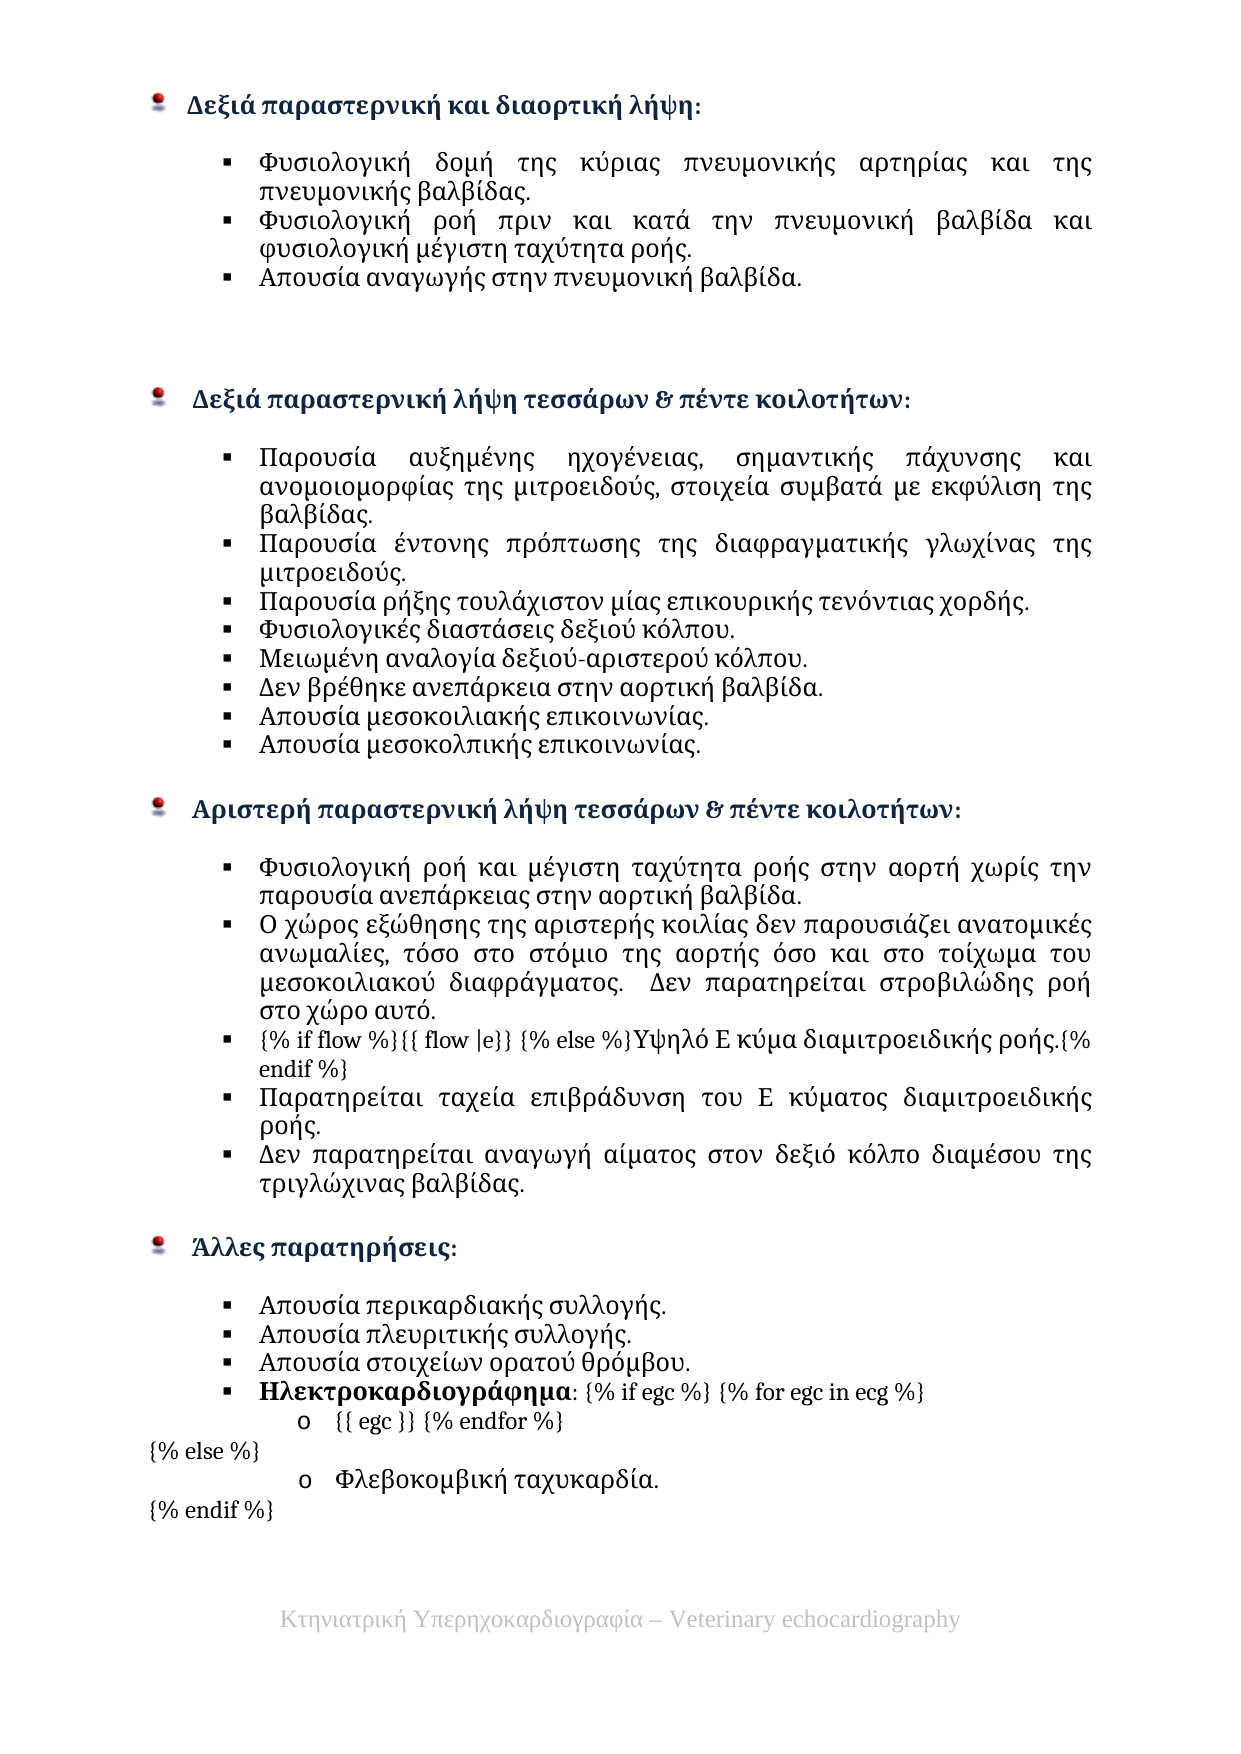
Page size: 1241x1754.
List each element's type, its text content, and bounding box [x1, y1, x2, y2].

picture [147, 379, 170, 409]
text Άλλες παρατηρήσεις: [148, 1227, 1092, 1263]
list Δεν βρέθηκε ανεπάρκεια στην αορτική βαλβίδα. [221, 674, 1092, 702]
text Δεξιά παραστερνική και διαορτική λήψη: [148, 84, 1092, 120]
list Παρατηρείται ταχεία επιβράδυνση του Ε κύματος διαμιτροειδικής ροής. [221, 1083, 1092, 1141]
list Φυσιολογική ροή και μέγιστη ταχύτητα ροής στην αορτή χωρίς την παρουσία ανεπάρκειας στην αορτική βαλβίδα. [221, 853, 1092, 911]
list Απουσία αναγωγής στην πνευμονική βαλβίδα. [221, 264, 1092, 293]
list Φλεβοκομβική ταχυκαρδία. [298, 1466, 1092, 1496]
list Ηλεκτροκαρδιογράφημα: {% if egc %} {% for egc in ecg %} [221, 1378, 1092, 1407]
list Φυσιολογική δομή της κύριας πνευμονικής αρτηρίας και της πνευμονικής βαλβίδας. [221, 149, 1092, 207]
list Φυσιολογική ροή πριν και κατά την πνευμονική βαλβίδα και φυσιολογική μέγιστη ταχύτητα ροής. [221, 207, 1092, 264]
list {% if flow %}{{ flow |e}} {% else %}Υψηλό Ε κύμα διαμιτροειδικής ροής.{% endif %} [221, 1026, 1092, 1083]
text Αριστερή παραστερνική λήψη τεσσάρων & πέντε κοιλοτήτων: [148, 789, 1092, 825]
list Παρουσία ρήξης τουλάχιστον μίας επικουρικής τενόντιας χορδής. [221, 587, 1092, 616]
list Ο χώρος εξώθησης της αριστερής κοιλίας δεν παρουσιάζει ανατομικές ανωμαλίες, τόσο στο στόμιο της αορτής όσο και στο τοίχωμα του μεσοκοιλιακού διαφράγματος. Δεν παρατηρείται στροβιλώδης ροή στο χώρο αυτό. [221, 911, 1092, 1026]
picture [147, 1227, 170, 1257]
list Απουσία πλευριτικής συλλογής. [221, 1321, 1092, 1349]
text {% endif %} [148, 1496, 1092, 1524]
list Δεν παρατηρείται αναγωγή αίματος στον δεξιό κόλπο διαμέσου της τριγλώχινας βαλβίδας. [221, 1141, 1092, 1198]
list Φυσιολογικές διαστάσεις δεξιού κόλπου. [221, 616, 1092, 645]
list Απουσία στοιχείων ορατού θρόμβου. [221, 1349, 1092, 1378]
list Μειωμένη αναλογία δεξιού-αριστερού κόλπου. [221, 645, 1092, 674]
picture [147, 788, 170, 819]
text {% else %} [148, 1437, 1092, 1466]
list {{ egc }} {% endfor %} [296, 1407, 1092, 1437]
list Απουσία μεσοκολπικής επικοινωνίας. [221, 731, 1092, 760]
list Απουσία περικαρδιακής συλλογής. [221, 1292, 1092, 1321]
list Παρουσία αυξημένης ηχογένειας, σημαντικής πάχυνσης και ανομοιομορφίας της μιτροειδούς, στοιχεία συμβατά με εκφύλιση της βαλβίδας. [221, 444, 1092, 530]
list Απουσία μεσοκοιλιακής επικοινωνίας. [221, 702, 1092, 731]
picture [147, 84, 170, 114]
text Δεξιά παραστερνική λήψη τεσσάρων & πέντε κοιλοτήτων: [148, 379, 1092, 415]
list Παρουσία έντονης πρόπτωσης της διαφραγματικής γλωχίνας της μιτροειδούς. [221, 530, 1092, 587]
